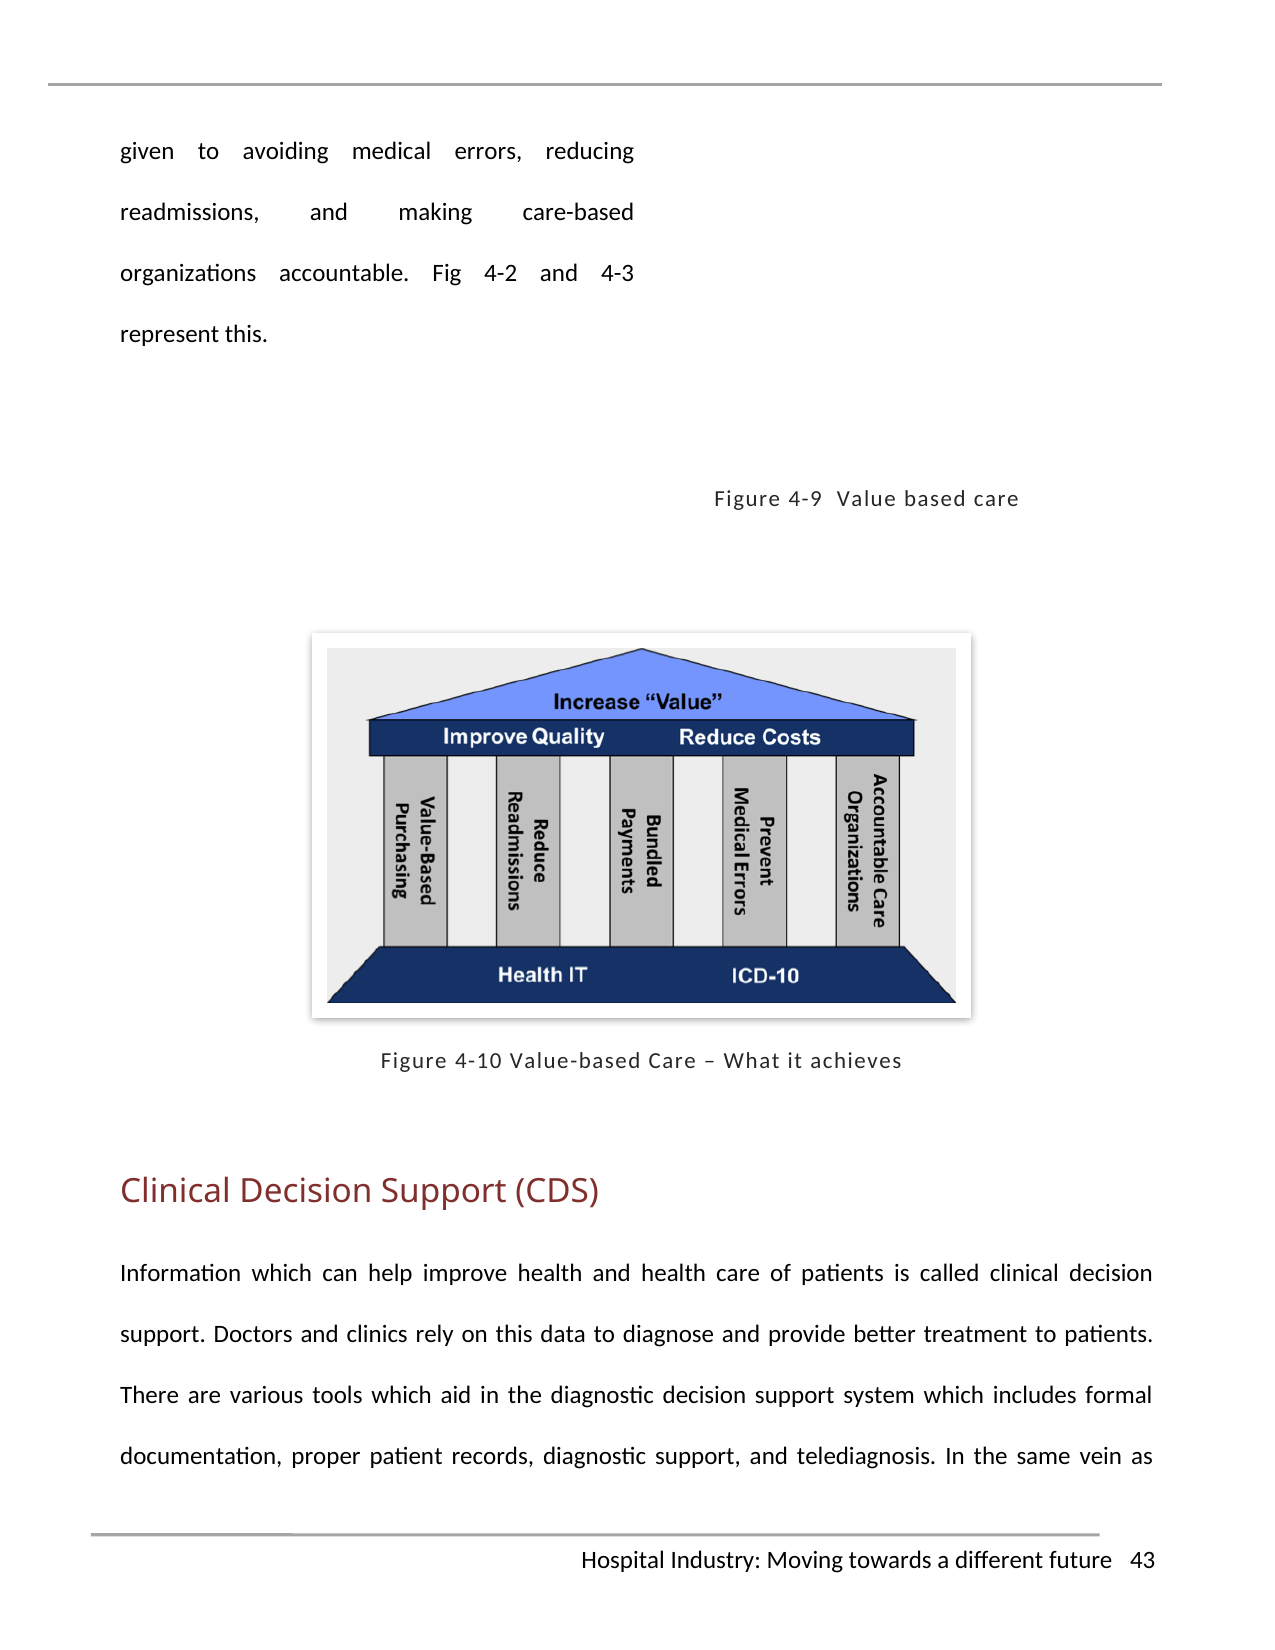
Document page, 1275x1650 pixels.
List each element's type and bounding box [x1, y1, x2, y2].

picture [327, 648, 956, 1003]
